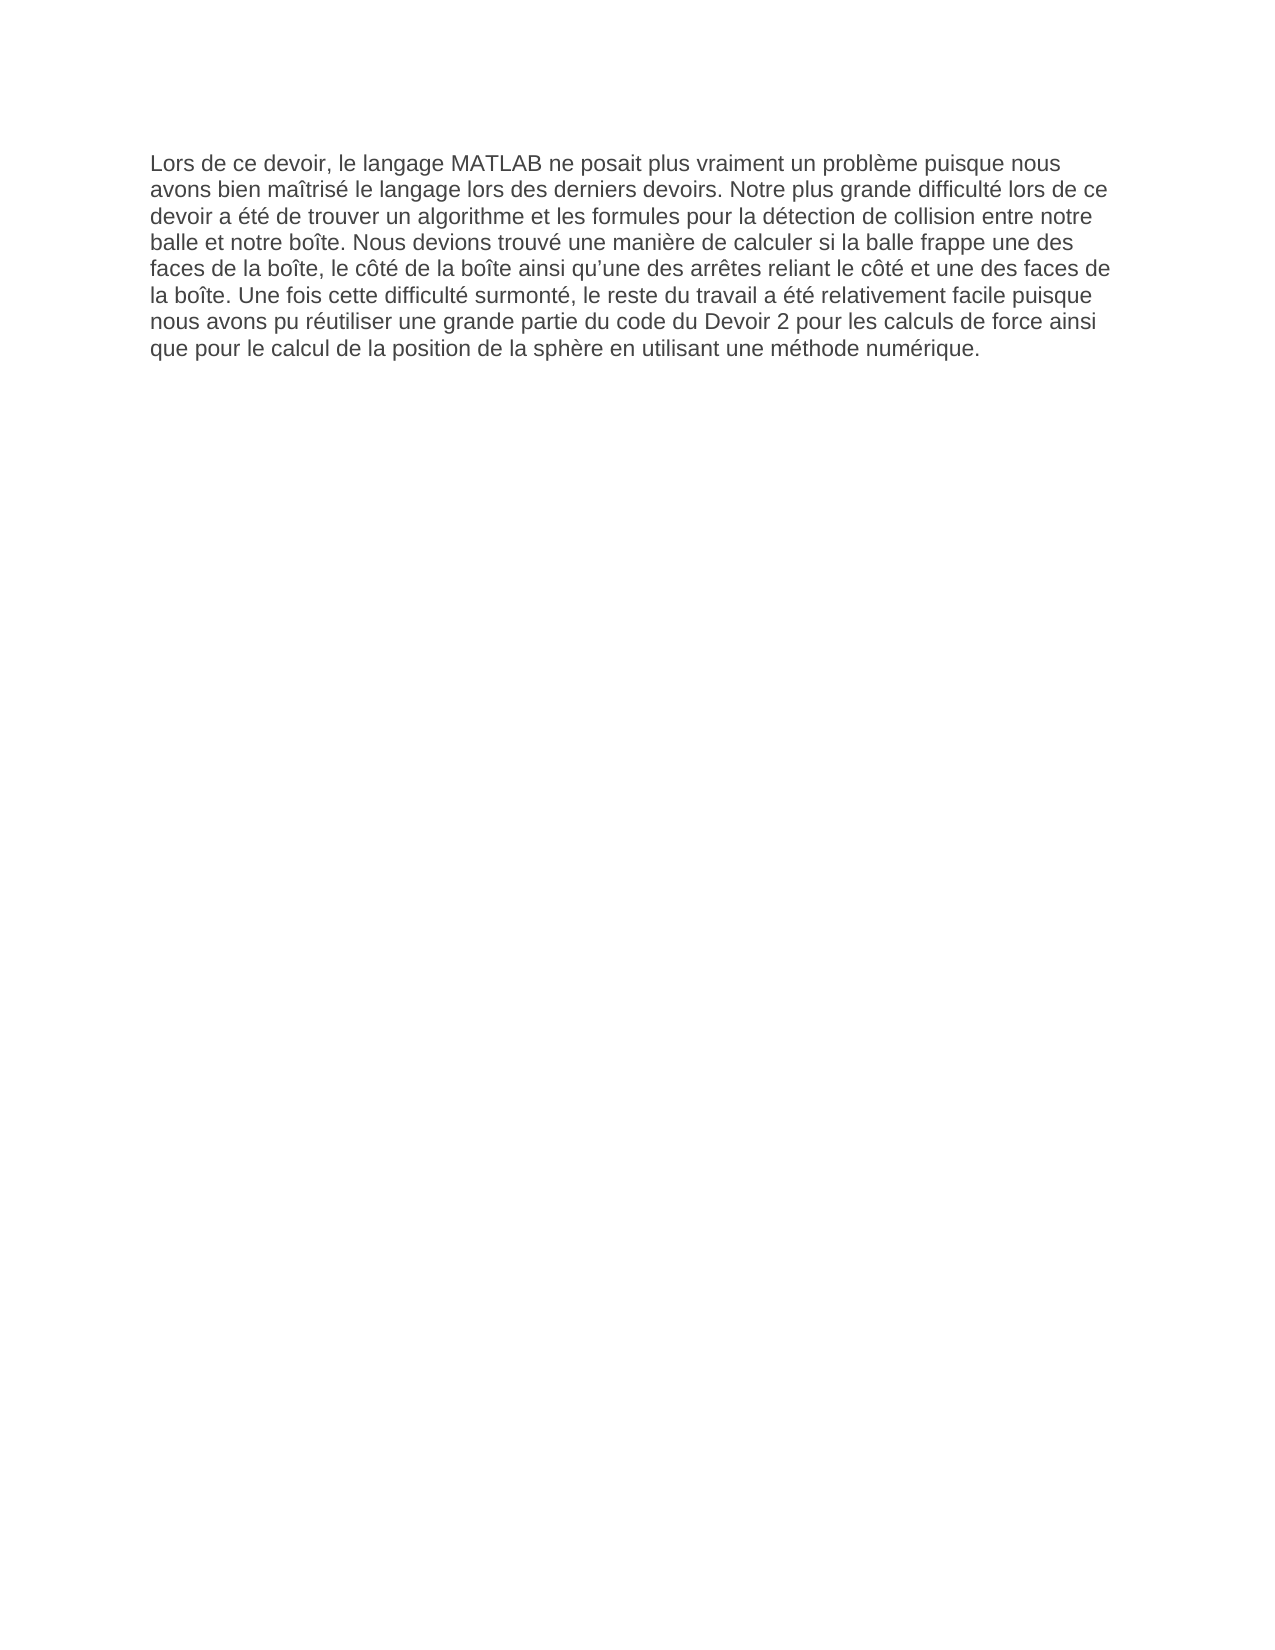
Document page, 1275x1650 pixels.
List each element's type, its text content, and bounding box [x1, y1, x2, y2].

subtitle Lors de ce devoir, le langage MATLAB ne posait plus vraiment un problème puisque nous avons bien maîtrisé le langage lors des derniers devoirs. Notre plus grande difficulté lors de ce devoir a été de trouver un algorithme et les formules pour la détection de collision entre notre balle et notre boîte. Nous devions trouvé une manière de calculer si la balle frappe une des faces de la boîte, le côté de la boîte ainsi qu’une des arrêtes reliant le côté et une des faces de la boîte. Une fois cette difficulté surmonté, le reste du travail a été relativement facile puisque nous avons pu réutiliser une grande partie du code du Devoir 2 pour les calculs de force ainsi que pour le calcul de la position de la sphère en utilisant une méthode numérique. [150, 150, 1125, 361]
